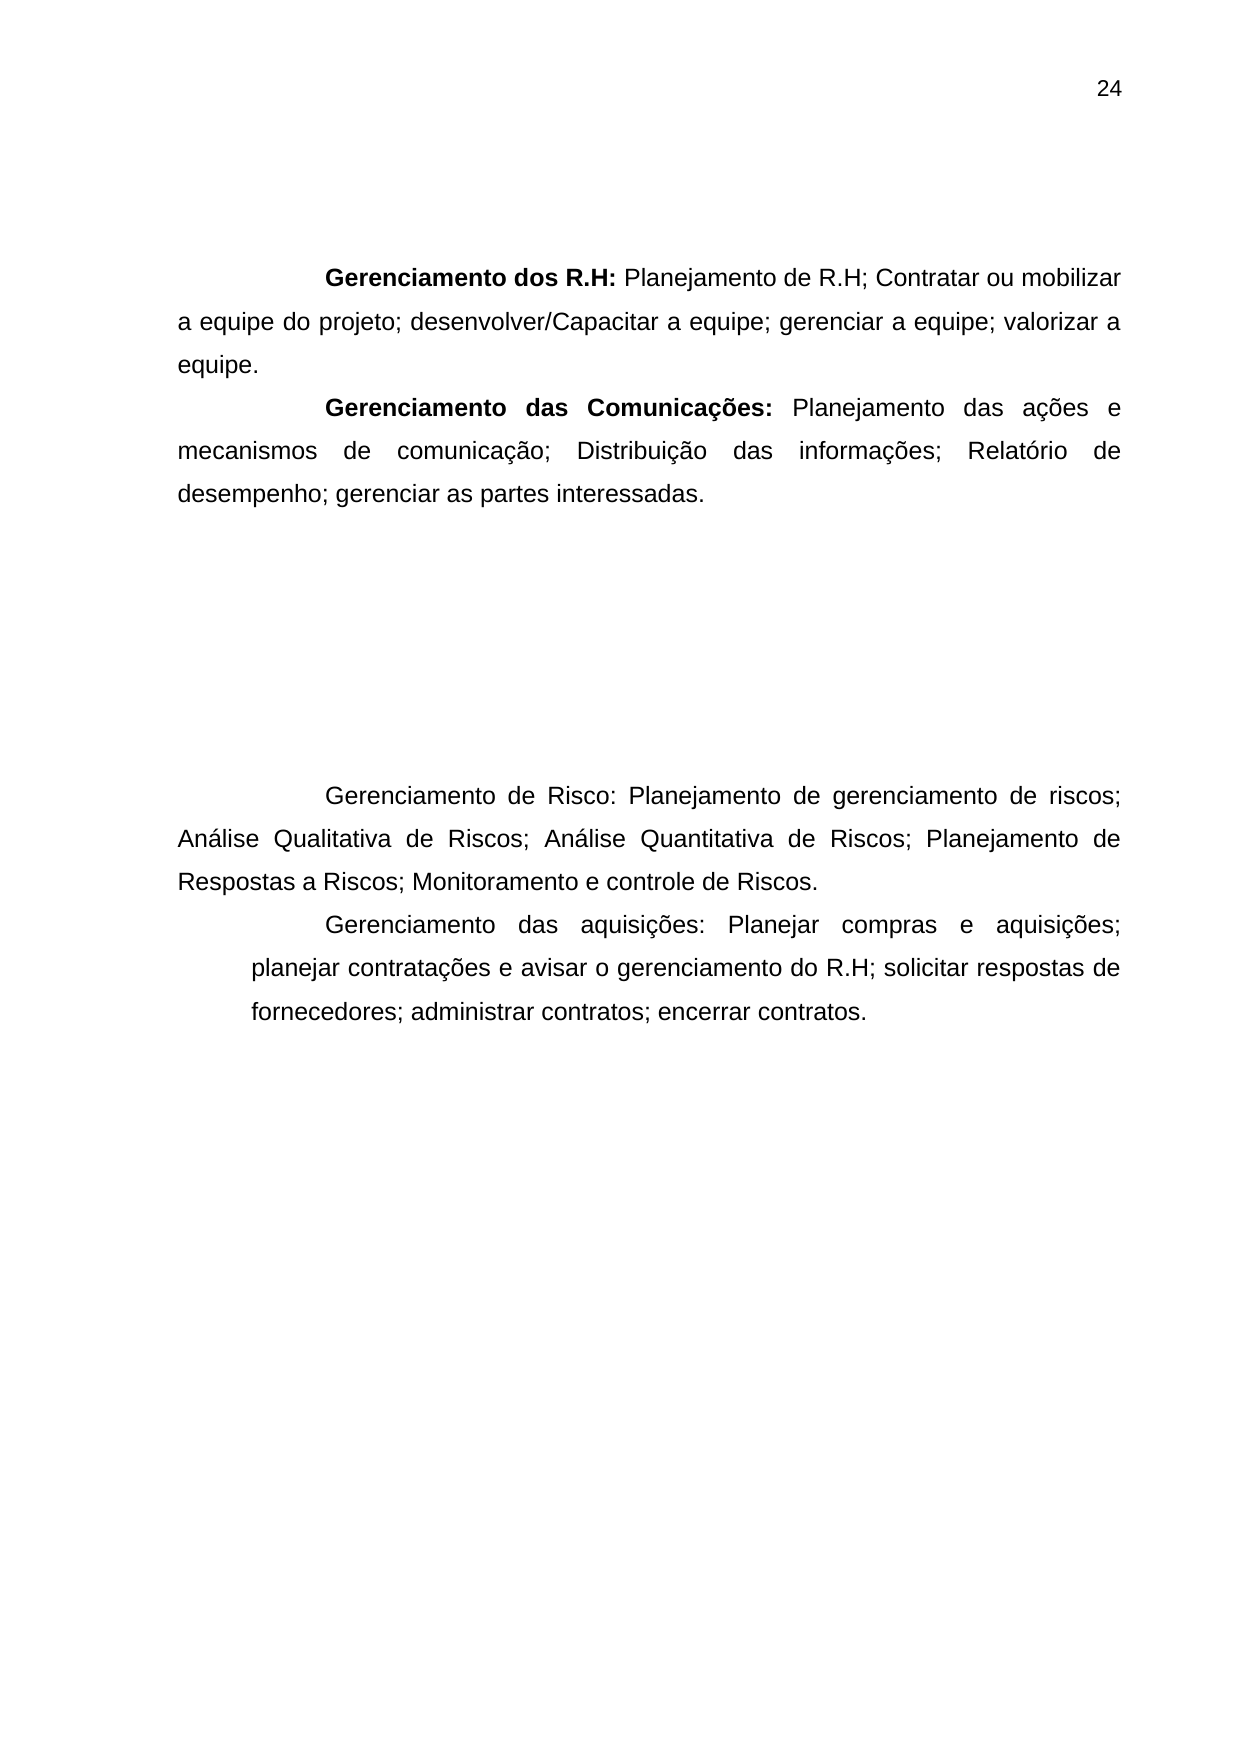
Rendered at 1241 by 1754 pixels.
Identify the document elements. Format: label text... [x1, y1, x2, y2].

list Gerenciamento das Comunicações: Planejamento das ações e mecanismos de comunicação; Distribuição das informações; Relatório de desempenho; gerenciar as partes interessadas. [177, 393, 1122, 508]
list Gerenciamento das aquisições: Planejar compras e aquisições; planejar contratações e avisar o gerenciamento do R.H; solicitar respostas de fornecedores; administrar contratos; encerrar contratos. [251, 910, 1122, 1025]
list Gerenciamento dos R.H: Planejamento de R.H; Contratar ou mobilizar a equipe do projeto; desenvolver/Capacitar a equipe; gerenciar a equipe; valorizar a equipe. [177, 263, 1122, 378]
list Gerenciamento de Risco: Planejamento de gerenciamento de riscos; Análise Qualitativa de Riscos; Análise Quantitativa de Riscos; Planejamento de Respostas a Riscos; Monitoramento e controle de Riscos. [177, 781, 1122, 896]
